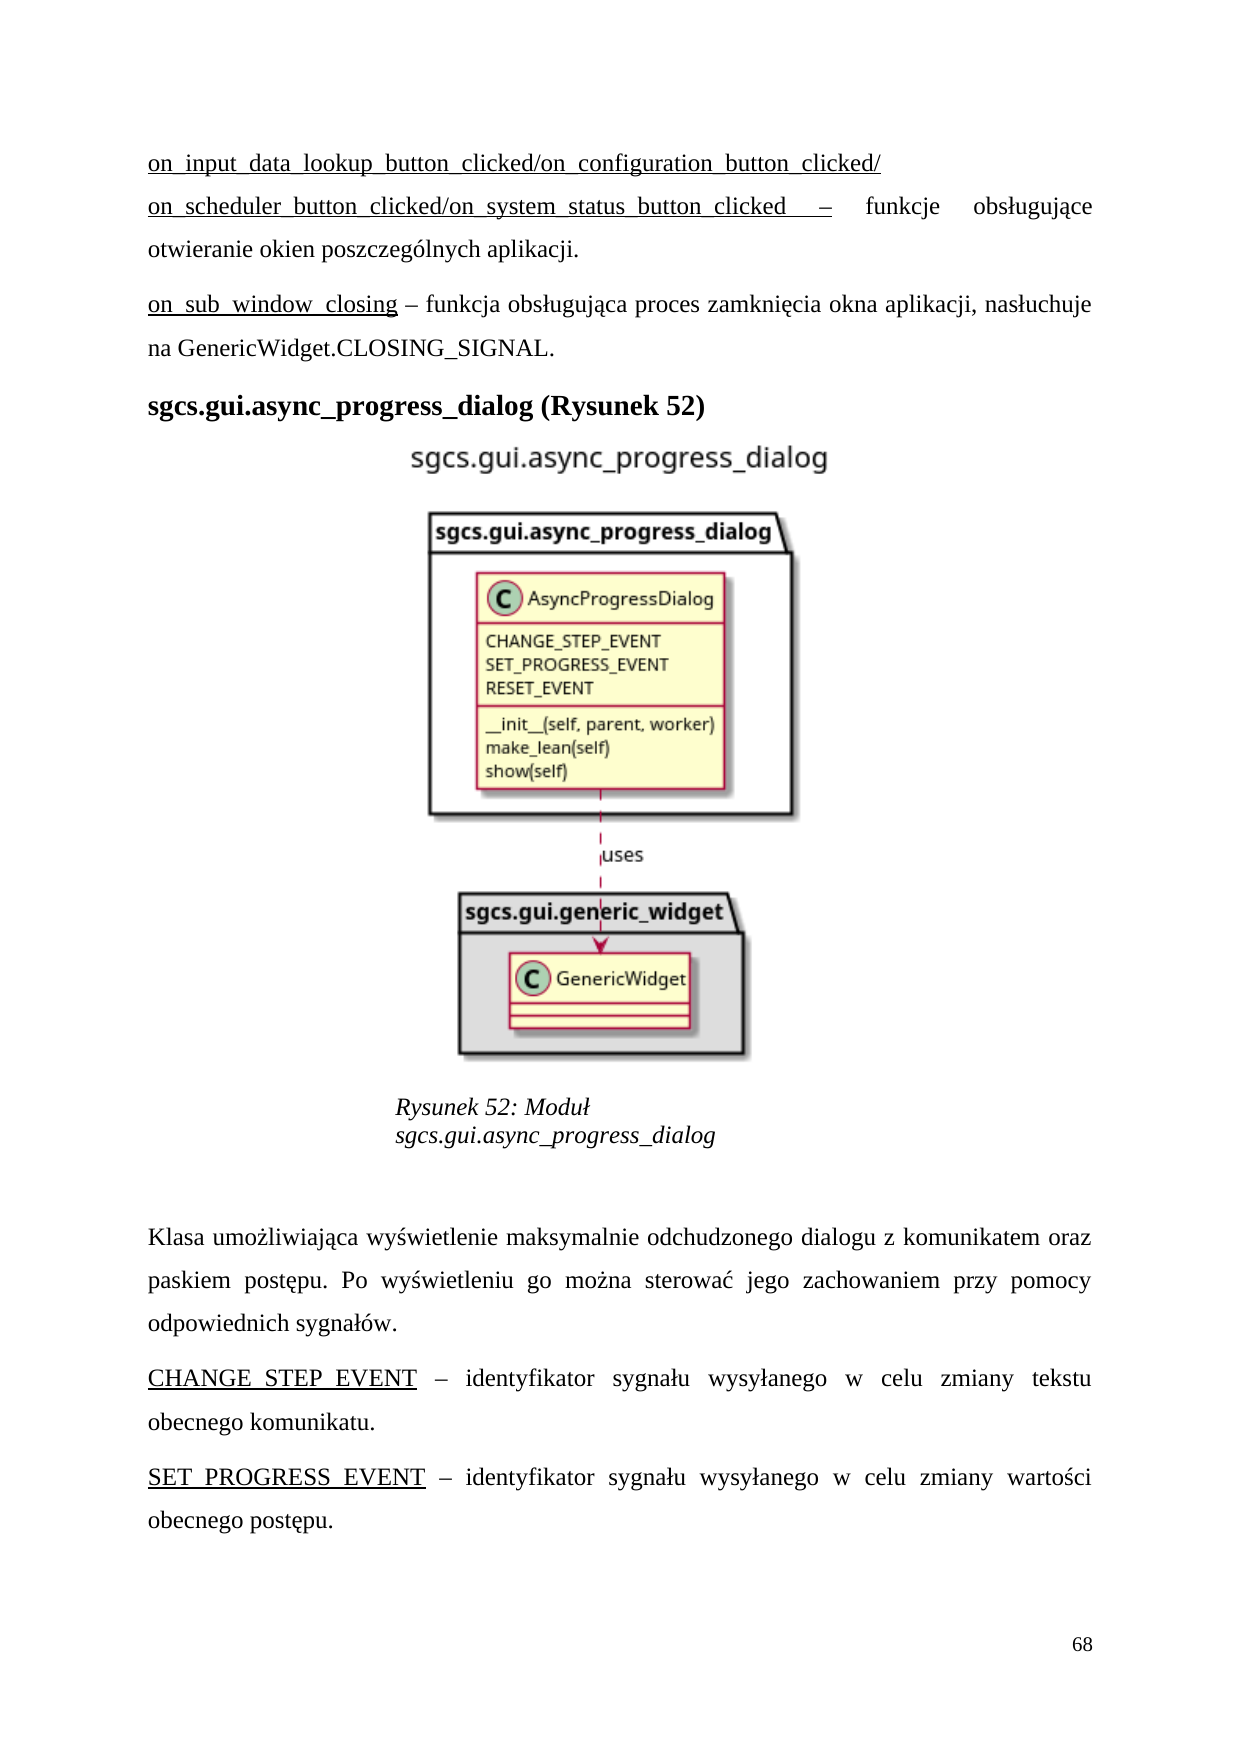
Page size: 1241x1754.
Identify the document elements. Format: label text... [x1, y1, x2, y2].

picture [395, 438, 845, 1070]
text Klasa umożliwiająca wyświetlenie maksymalnie odchudzonego dialogu z komunikatem oraz paskiem postępu. Po wyświetleniu go można sterować jego zachowaniem przy pomocy odpowiednich sygnałów. [148, 1222, 1093, 1337]
text sgcs.gui.async_progress_dialog (Rysunek 52) [148, 388, 1093, 422]
text on_input_data_lookup_button_clicked/on_configuration_button_clicked/on_scheduler_button_clicked/on_system_status_button_clicked – funkcje obsługujące otwieranie okien poszczególnych aplikacji. [148, 148, 1093, 263]
text SET_PROGRESS_EVENT – identyfikator sygnału wysyłanego w celu zmiany wartości obecnego postępu. [148, 1462, 1093, 1534]
text on_sub_window_closing – funkcja obsługująca proces zamknięcia okna aplikacji, nasłuchuje na GenericWidget.CLOSING_SIGNAL. [148, 289, 1093, 361]
text CHANGE_STEP_EVENT – identyfikator sygnału wysyłanego w celu zmiany tekstu obecnego komunikatu. [148, 1363, 1093, 1435]
